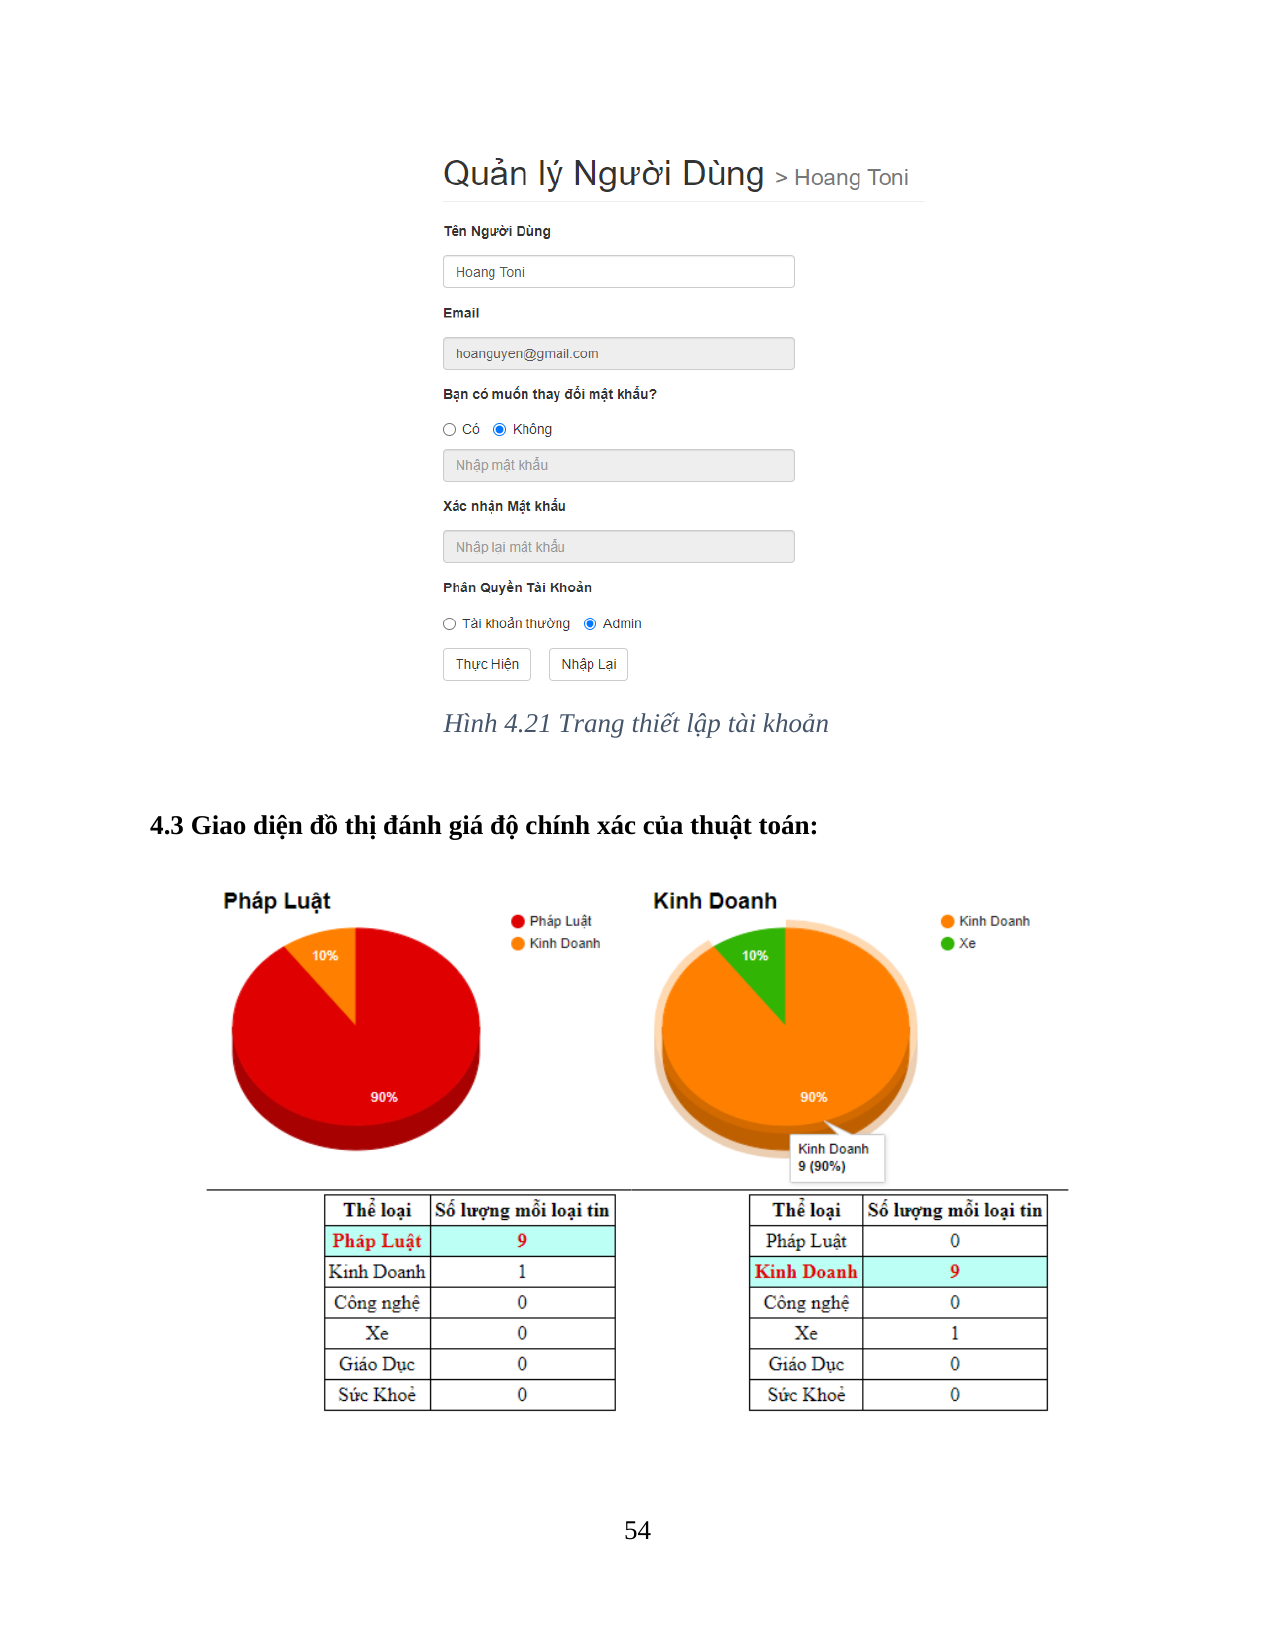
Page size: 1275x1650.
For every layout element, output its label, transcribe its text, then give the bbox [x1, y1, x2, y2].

picture [206, 889, 1069, 1416]
picture [425, 150, 925, 688]
subtitle 4.3 Giao diện đồ thị đánh giá độ chính xác của thuật toán: [150, 809, 1125, 840]
text Hình 4.21 Trang thiết lập tài khoản [150, 707, 1125, 738]
